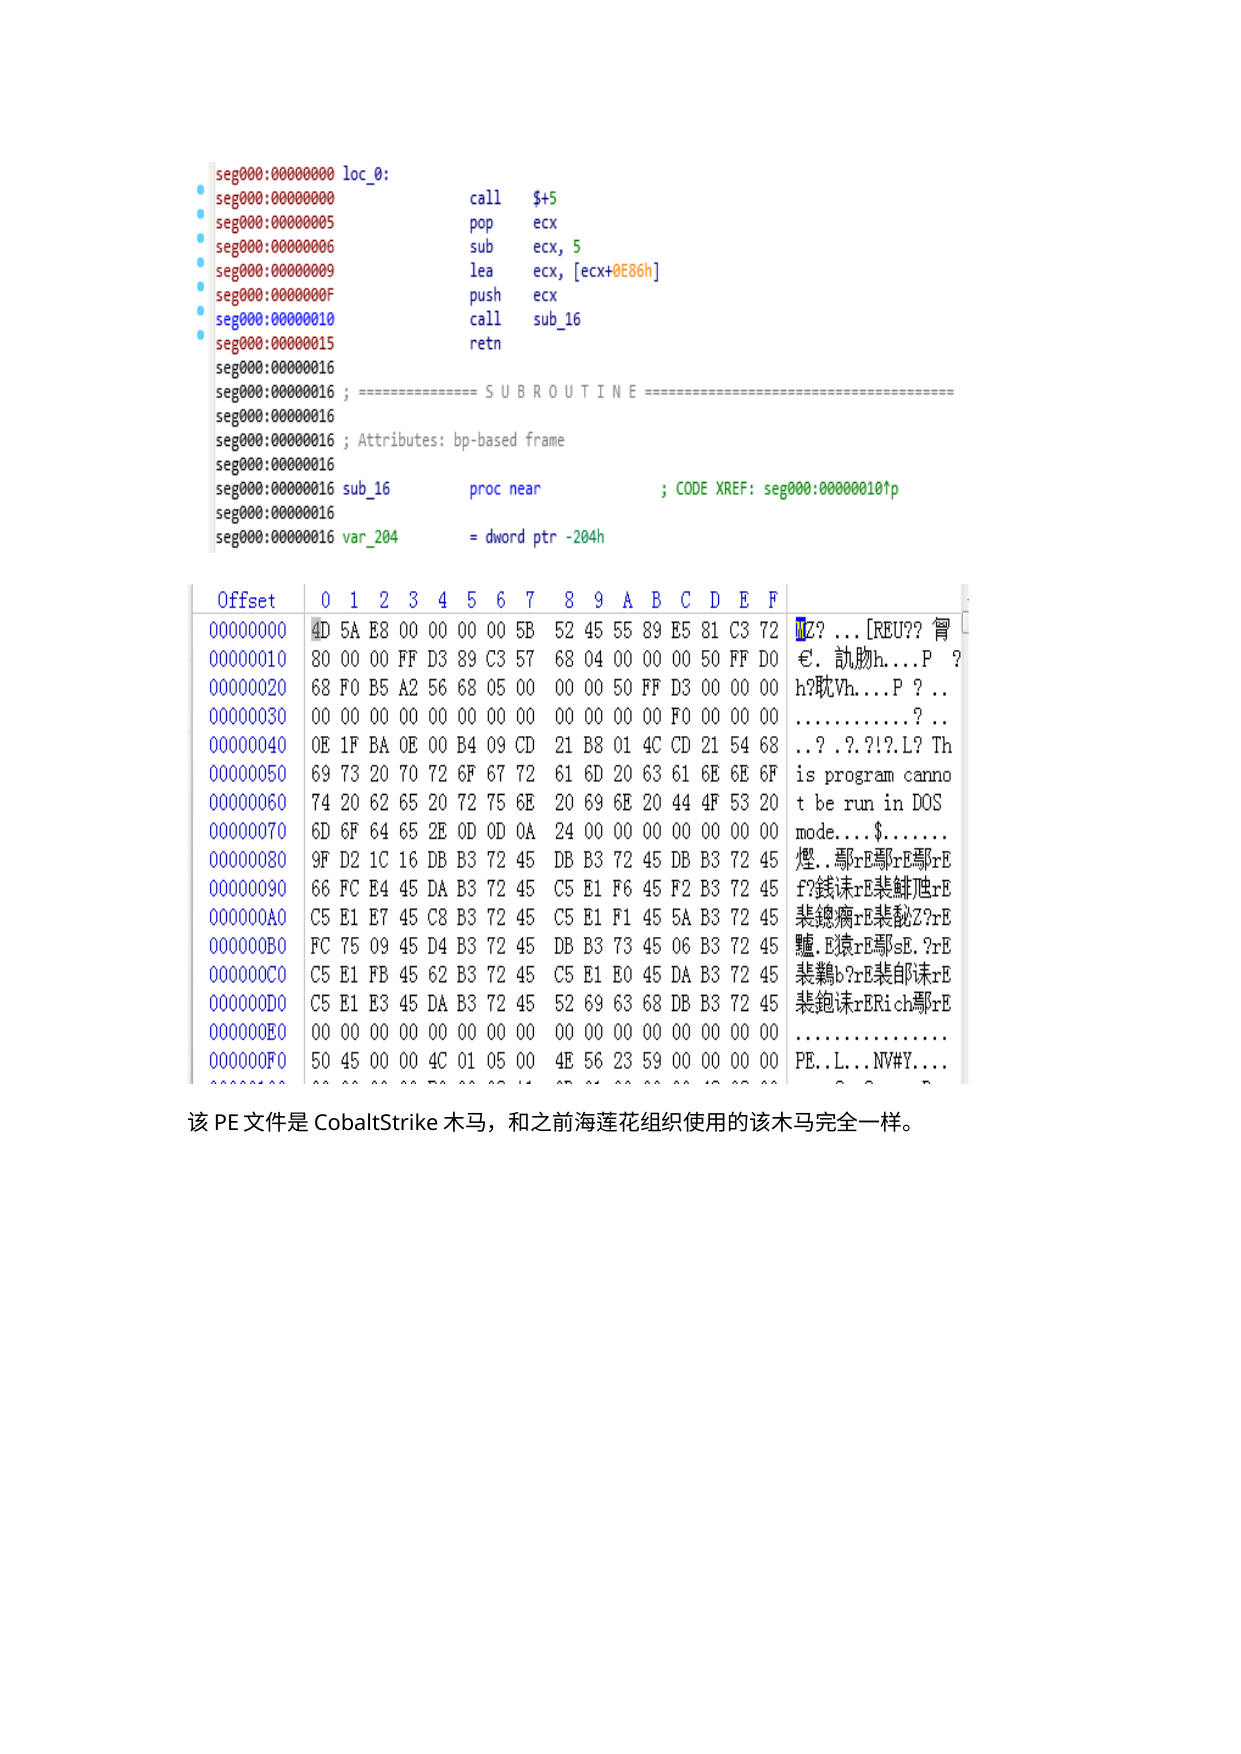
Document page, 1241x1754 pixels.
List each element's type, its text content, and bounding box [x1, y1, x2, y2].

picture [187, 162, 969, 553]
picture [187, 584, 969, 1084]
text 该PE文件是CobaltStrike木马，和之前海莲花组织使用的该木马完全一样。 [187, 1104, 1053, 1137]
